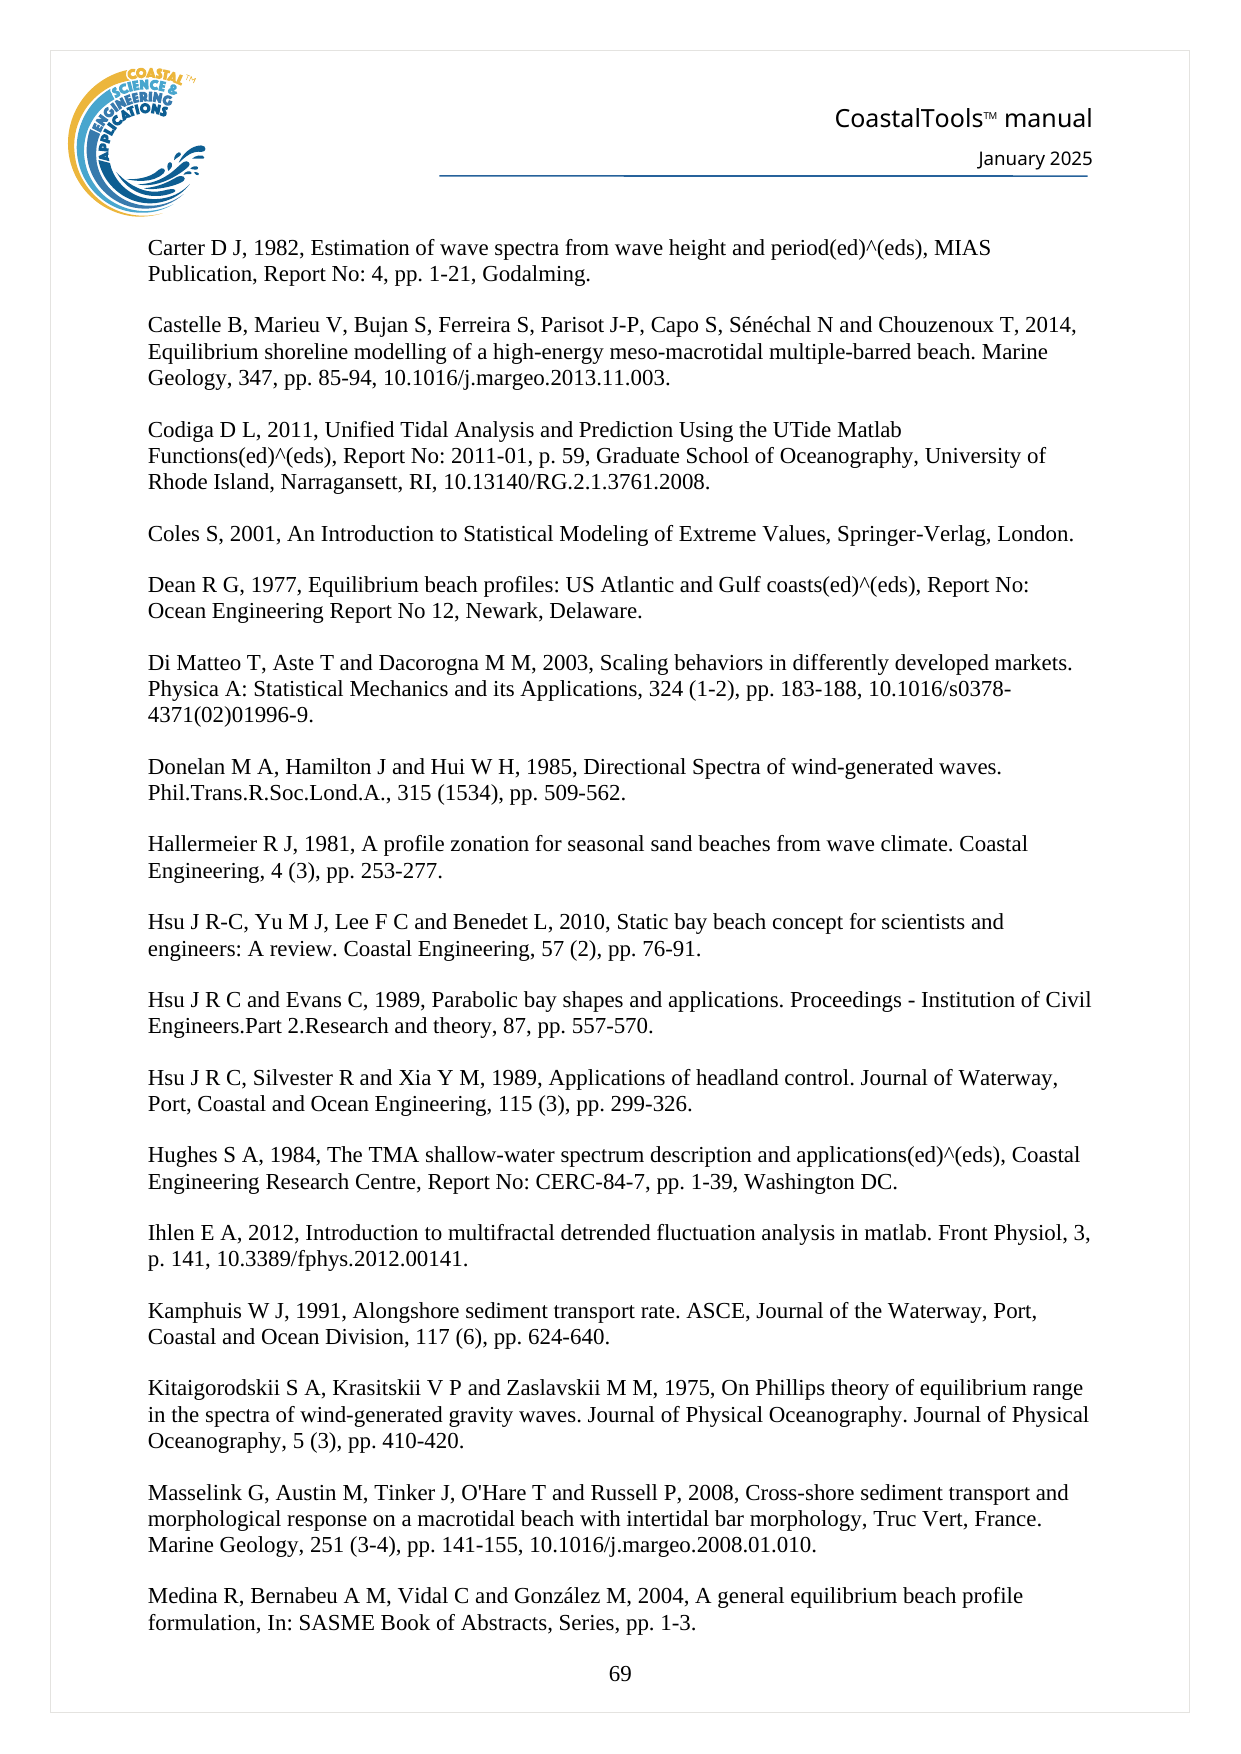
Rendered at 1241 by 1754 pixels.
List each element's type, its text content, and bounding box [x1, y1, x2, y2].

text Donelan M A, Hamilton J and Hui W H, 1985, Directional Spectra of wind-generated waves. Phil.Trans.R.Soc.Lond.A., 315 (1534), pp. 509-562. [148, 753, 1093, 806]
text Coles S, 2001, An Introduction to Statistical Modeling of Extreme Values, Springer-Verlag, London. [148, 520, 1093, 546]
text Di Matteo T, Aste T and Dacorogna M M, 2003, Scaling behaviors in differently developed markets. Physica A: Statistical Mechanics and its Applications, 324 (1-2), pp. 183-188, 10.1016/s0378-4371(02)01996-9. [148, 649, 1093, 728]
text Kitaigorodskii S A, Krasitskii V P and Zaslavskii M M, 1975, On Phillips theory of equilibrium range in the spectra of wind-generated gravity waves. Journal of Physical Oceanography. Journal of Physical Oceanography, 5 (3), pp. 410-420. [148, 1374, 1093, 1453]
text Codiga D L, 2011, Unified Tidal Analysis and Prediction Using the UTide Matlab Functions(ed)^(eds), Report No: 2011-01, p. 59, Graduate School of Oceanography, University of Rhode Island, Narragansett, RI, 10.13140/RG.2.1.3761.2008. [148, 416, 1093, 495]
text Hsu J R-C, Yu M J, Lee F C and Benedet L, 2010, Static bay beach concept for scientists and engineers: A review. Coastal Engineering, 57 (2), pp. 76-91. [148, 908, 1093, 961]
text Hsu J R C, Silvester R and Xia Y M, 1989, Applications of headland control. Journal of Waterway, Port, Coastal and Ocean Engineering, 115 (3), pp. 299-326. [148, 1064, 1093, 1116]
text Castelle B, Marieu V, Bujan S, Ferreira S, Parisot J-P, Capo S, Sénéchal N and Chouzenoux T, 2014, Equilibrium shoreline modelling of a high-energy meso-macrotidal multiple-barred beach. Marine Geology, 347, pp. 85-94, 10.1016/j.margeo.2013.11.003. [148, 312, 1093, 391]
text Masselink G, Austin M, Tinker J, O'Hare T and Russell P, 2008, Cross-shore sediment transport and morphological response on a macrotidal beach with intertidal bar morphology, Truc Vert, France. Marine Geology, 251 (3-4), pp. 141-155, 10.1016/j.margeo.2008.01.010. [148, 1478, 1093, 1558]
text Hsu J R C and Evans C, 1989, Parabolic bay shapes and applications. Proceedings - Institution of Civil Engineers.Part 2.Research and theory, 87, pp. 557-570. [148, 986, 1093, 1039]
text Carter D J, 1982, Estimation of wave spectra from wave height and period(ed)^(eds), MIAS Publication, Report No: 4, pp. 1-21, Godalming. [148, 234, 1093, 287]
text Dean R G, 1977, Equilibrium beach profiles: US Atlantic and Gulf coasts(ed)^(eds), Report No: Ocean Engineering Report No 12, Newark, Delaware. [148, 571, 1093, 624]
text Ihlen E A, 2012, Introduction to multifractal detrended fluctuation analysis in matlab. Front Physiol, 3, p. 141, 10.3389/fphys.2012.00141. [148, 1219, 1093, 1272]
text Hallermeier R J, 1981, A profile zonation for seasonal sand beaches from wave climate. Coastal Engineering, 4 (3), pp. 253-277. [148, 831, 1093, 883]
text Kamphuis W J, 1991, Alongshore sediment transport rate. ASCE, Journal of the Waterway, Port, Coastal and Ocean Division, 117 (6), pp. 624-640. [148, 1297, 1093, 1349]
text Hughes S A, 1984, The TMA shallow-water spectrum description and applications(ed)^(eds), Coastal Engineering Research Centre, Report No: CERC-84-7, pp. 1-39, Washington DC. [148, 1141, 1093, 1194]
text Medina R, Bernabeu A M, Vidal C and González M, 2004, A general equilibrium beach profile formulation, In: SASME Book of Abstracts, Series, pp. 1-3. [148, 1583, 1093, 1635]
